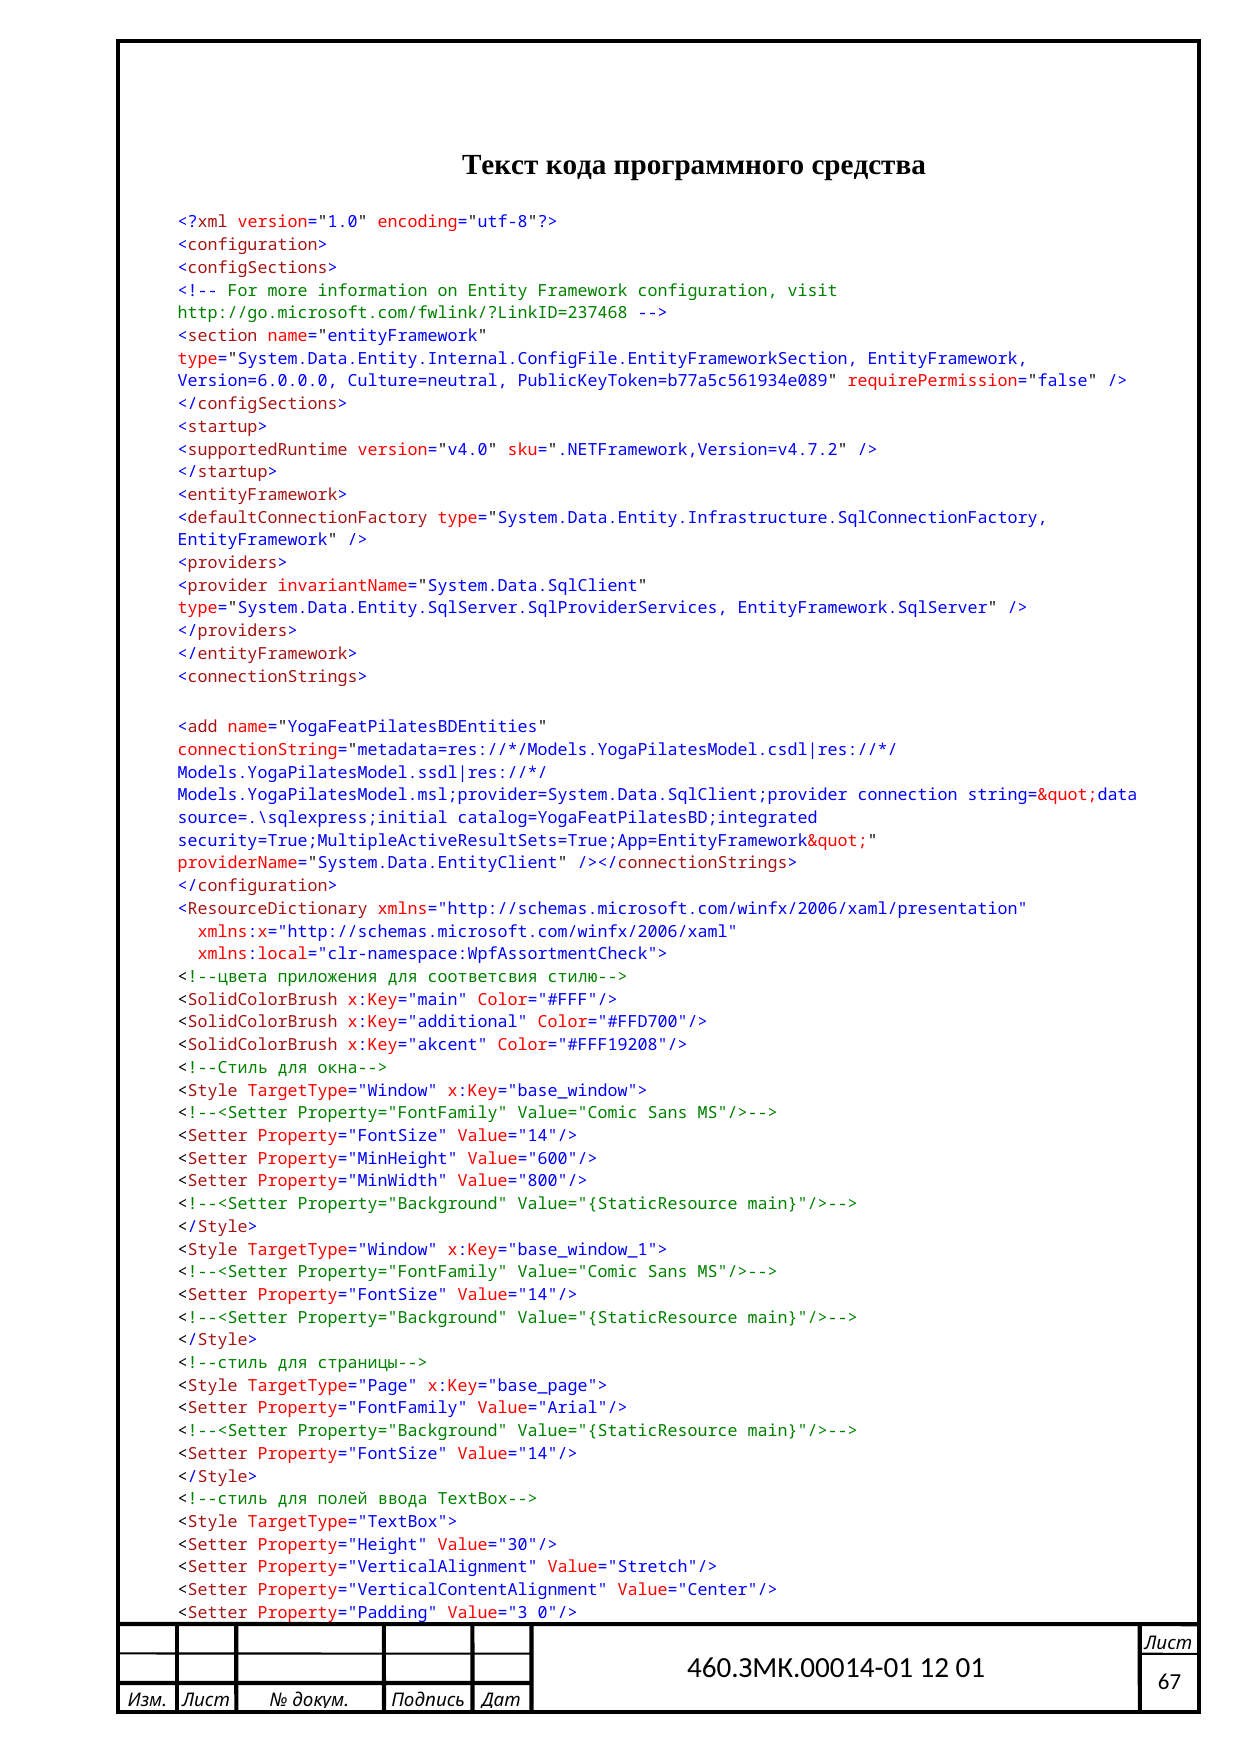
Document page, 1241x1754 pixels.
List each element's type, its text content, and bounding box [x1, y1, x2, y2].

text <SolidColorBrush x:Key="main" Color="#FFF"/> [177, 987, 1152, 1010]
text Текст кода программного средства [177, 147, 1152, 181]
text </configSections> [177, 392, 1152, 414]
text <Setter Property="FontSize" Value="14"/> [177, 1442, 1152, 1464]
text <Style TargetType="Page" x:Key="base_page"> [177, 1373, 1152, 1396]
text </configuration> [177, 874, 1152, 897]
text </Style> [177, 1328, 1152, 1351]
text <startup> [177, 414, 1152, 437]
text <Setter Property="MinHeight" Value="600"/> [177, 1146, 1152, 1169]
text <!-- For more information on Entity Framework configuration, visit http://go.microsoft.com/fwlink/?LinkID=237468 --> [177, 278, 1152, 323]
text <Setter Property="FontSize" Value="14"/> [177, 1283, 1152, 1305]
text xmlns:x="http://schemas.microsoft.com/winfx/2006/xaml" [177, 919, 1152, 942]
text <Setter Property="FontFamily" Value="Arial"/> [177, 1396, 1152, 1419]
text <Setter Property="Padding" Value="3 0"/> [177, 1601, 1152, 1623]
text <Setter Property="MinWidth" Value="800"/> [177, 1169, 1152, 1192]
text <connectionStrings> [177, 664, 1152, 687]
text </entityFramework> [177, 641, 1152, 664]
text xmlns:local="clr-namespace:WpfAssortmentCheck"> [177, 942, 1152, 965]
text <section name="entityFramework" type="System.Data.Entity.Internal.ConfigFile.EntityFrameworkSection, EntityFramework, Version=6.0.0.0, Culture=neutral, PublicKeyToken=b77a5c561934e089" requirePermission="false" /> [177, 323, 1152, 392]
text <!--<Setter Property="Background" Value="{StaticResource main}"/>--> [177, 1192, 1152, 1214]
text <providers> [177, 551, 1152, 573]
text <SolidColorBrush x:Key="additional" Color="#FFD700"/> [177, 1010, 1152, 1033]
text <defaultConnectionFactory type="System.Data.Entity.Infrastructure.SqlConnectionFactory, EntityFramework" /> [177, 505, 1152, 551]
text <Style TargetType="Window" x:Key="base_window_1"> [177, 1237, 1152, 1260]
text <Setter Property="FontSize" Value="14"/> [177, 1124, 1152, 1146]
text <Style TargetType="Window" x:Key="base_window"> [177, 1078, 1152, 1101]
text <?xml version="1.0" encoding="utf-8"?> [177, 210, 1152, 233]
text <SolidColorBrush x:Key="akcent" Color="#FFF19208"/> [177, 1033, 1152, 1056]
text </Style> [177, 1214, 1152, 1237]
text <Setter Property="Height" Value="30"/> [177, 1532, 1152, 1555]
text <!--<Setter Property="Background" Value="{StaticResource main}"/>--> [177, 1419, 1152, 1442]
text <provider invariantName="System.Data.SqlClient" type="System.Data.Entity.SqlServer.SqlProviderServices, EntityFramework.SqlServer" /> [177, 573, 1152, 619]
text <ResourceDictionary xmlns="http://schemas.microsoft.com/winfx/2006/xaml/presentation" [177, 897, 1152, 919]
text </providers> [177, 619, 1152, 641]
text <configSections> [177, 255, 1152, 278]
text <!--стиль для полей ввода TextBox--> [177, 1487, 1152, 1510]
text <entityFramework> [177, 482, 1152, 505]
text <!--<Setter Property="FontFamily" Value="Comic Sans MS"/>--> [177, 1260, 1152, 1283]
text <!--<Setter Property="Background" Value="{StaticResource main}"/>--> [177, 1305, 1152, 1328]
text <!--цвета приложения для соответсвия стилю--> [177, 965, 1152, 987]
text <supportedRuntime version="v4.0" sku=".NETFramework,Version=v4.7.2" /> [177, 437, 1152, 460]
text <Style TargetType="TextBox"> [177, 1510, 1152, 1532]
text <Setter Property="VerticalAlignment" Value="Stretch"/> [177, 1555, 1152, 1578]
text </Style> [177, 1464, 1152, 1487]
text <!--стиль для страницы--> [177, 1351, 1152, 1373]
text <!--<Setter Property="FontFamily" Value="Comic Sans MS"/>--> [177, 1101, 1152, 1124]
text <add name="YogaFeatPilatesBDEntities" connectionString="metadata=res://*/Models.YogaPilatesModel.csdl|res://*/Models.YogaPilatesModel.ssdl|res://*/Models.YogaPilatesModel.msl;provider=System.Data.SqlClient;provider connection string=&quot;data source=.\sqlexpress;initial catalog=YogaFeatPilatesBD;integrated security=True;MultipleActiveResultSets=True;App=EntityFramework&quot;" providerName="System.Data.EntityClient" /></connectionStrings> [177, 715, 1152, 874]
text </startup> [177, 460, 1152, 482]
text <Setter Property="VerticalContentAlignment" Value="Center"/> [177, 1578, 1152, 1601]
text <configuration> [177, 233, 1152, 255]
text <!--Стиль для окна--> [177, 1056, 1152, 1078]
